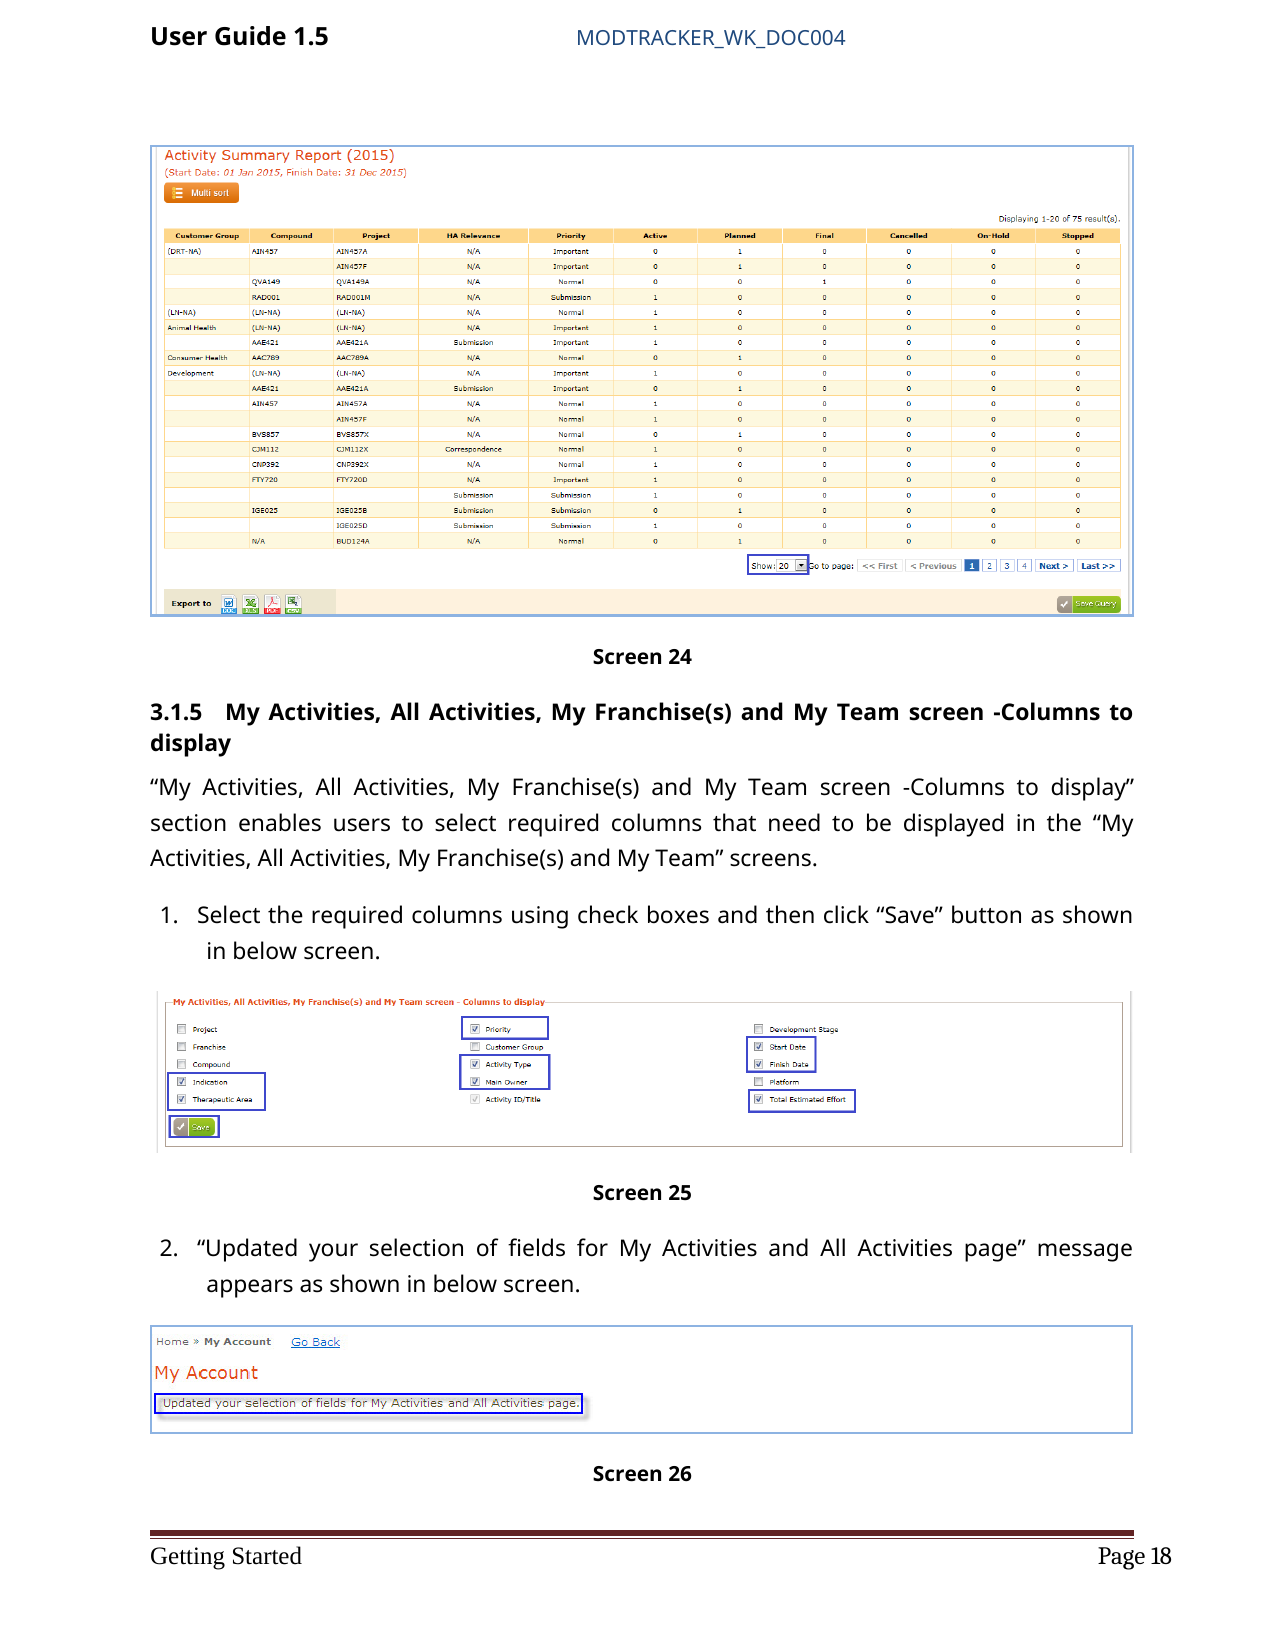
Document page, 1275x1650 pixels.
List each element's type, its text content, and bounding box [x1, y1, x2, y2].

picture [152, 1327, 1131, 1432]
list “Updated your selection of fields for My Activities and All Activities page” message appears as shown in below screen. [159, 1232, 1134, 1299]
list Select the required columns using check boxes and then click “Save” button as shown in below screen. [159, 899, 1134, 966]
picture [150, 991, 1135, 1153]
picture [152, 147, 1132, 614]
subtitle My Activities, All Activities, My Franchise(s) and My Team screen -Columns to display [150, 696, 1134, 758]
text “My Activities, All Activities, My Franchise(s) and My Team screen -Columns to display” section enables users to select required columns that need to be displayed in the “My Activities, All Activities, My Franchise(s) and My Team” screens. [150, 771, 1134, 874]
